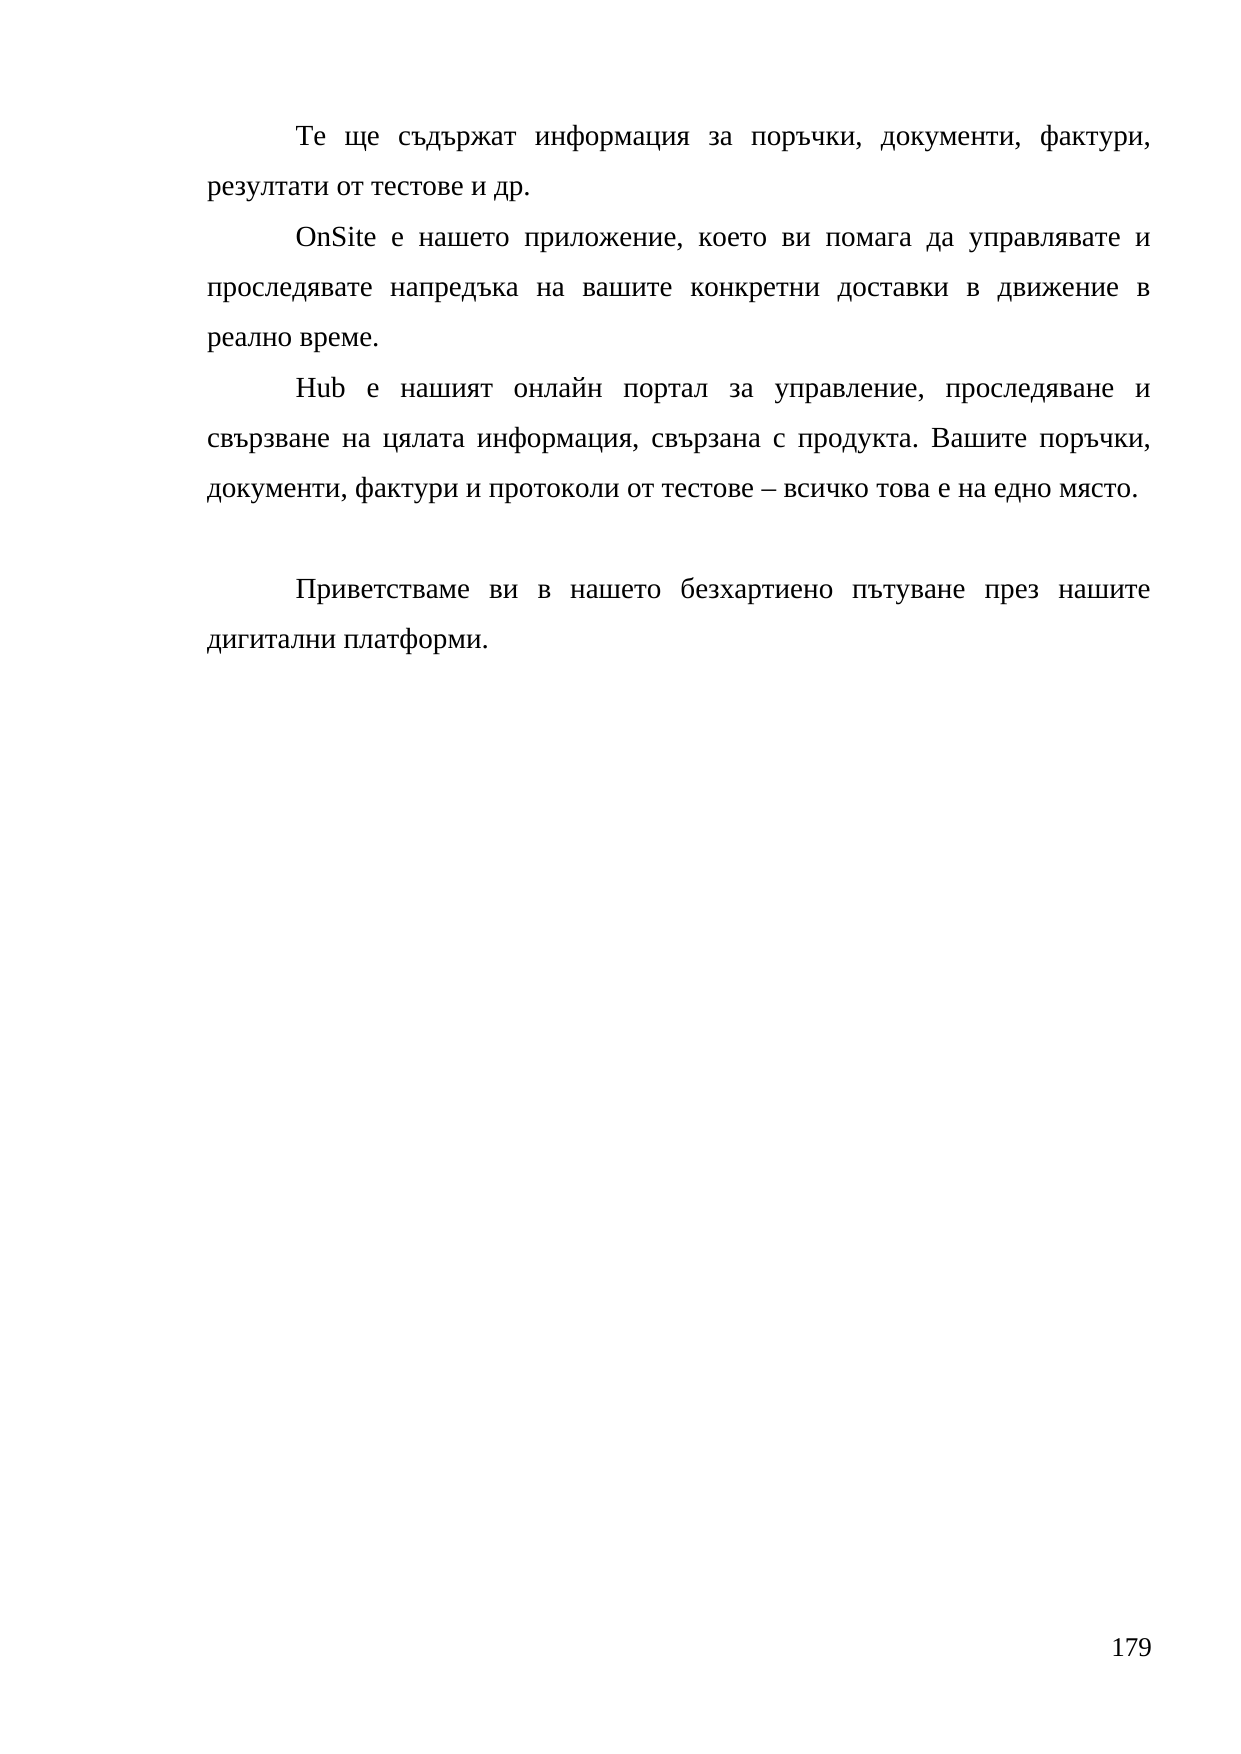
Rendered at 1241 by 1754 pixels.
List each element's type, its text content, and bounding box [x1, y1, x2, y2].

text Hub е нашият онлайн портал за управление, проследяване и свързване на цялата информация, свързана с продукта. Вашите поръчки, документи, фактури и протоколи от тестове – всичко това е на едно място. [207, 370, 1152, 504]
text Те ще съдържат информация за поръчки, документи, фактури, резултати от тестове и др. [207, 118, 1152, 202]
text Приветстваме ви в нашето безхартиено пътуване през нашите дигитални платформи. [207, 571, 1152, 655]
text OnSite е нашето приложение, което ви помага да управлявате и проследявате напредъка на вашите конкретни доставки в движение в реално време. [207, 219, 1152, 353]
